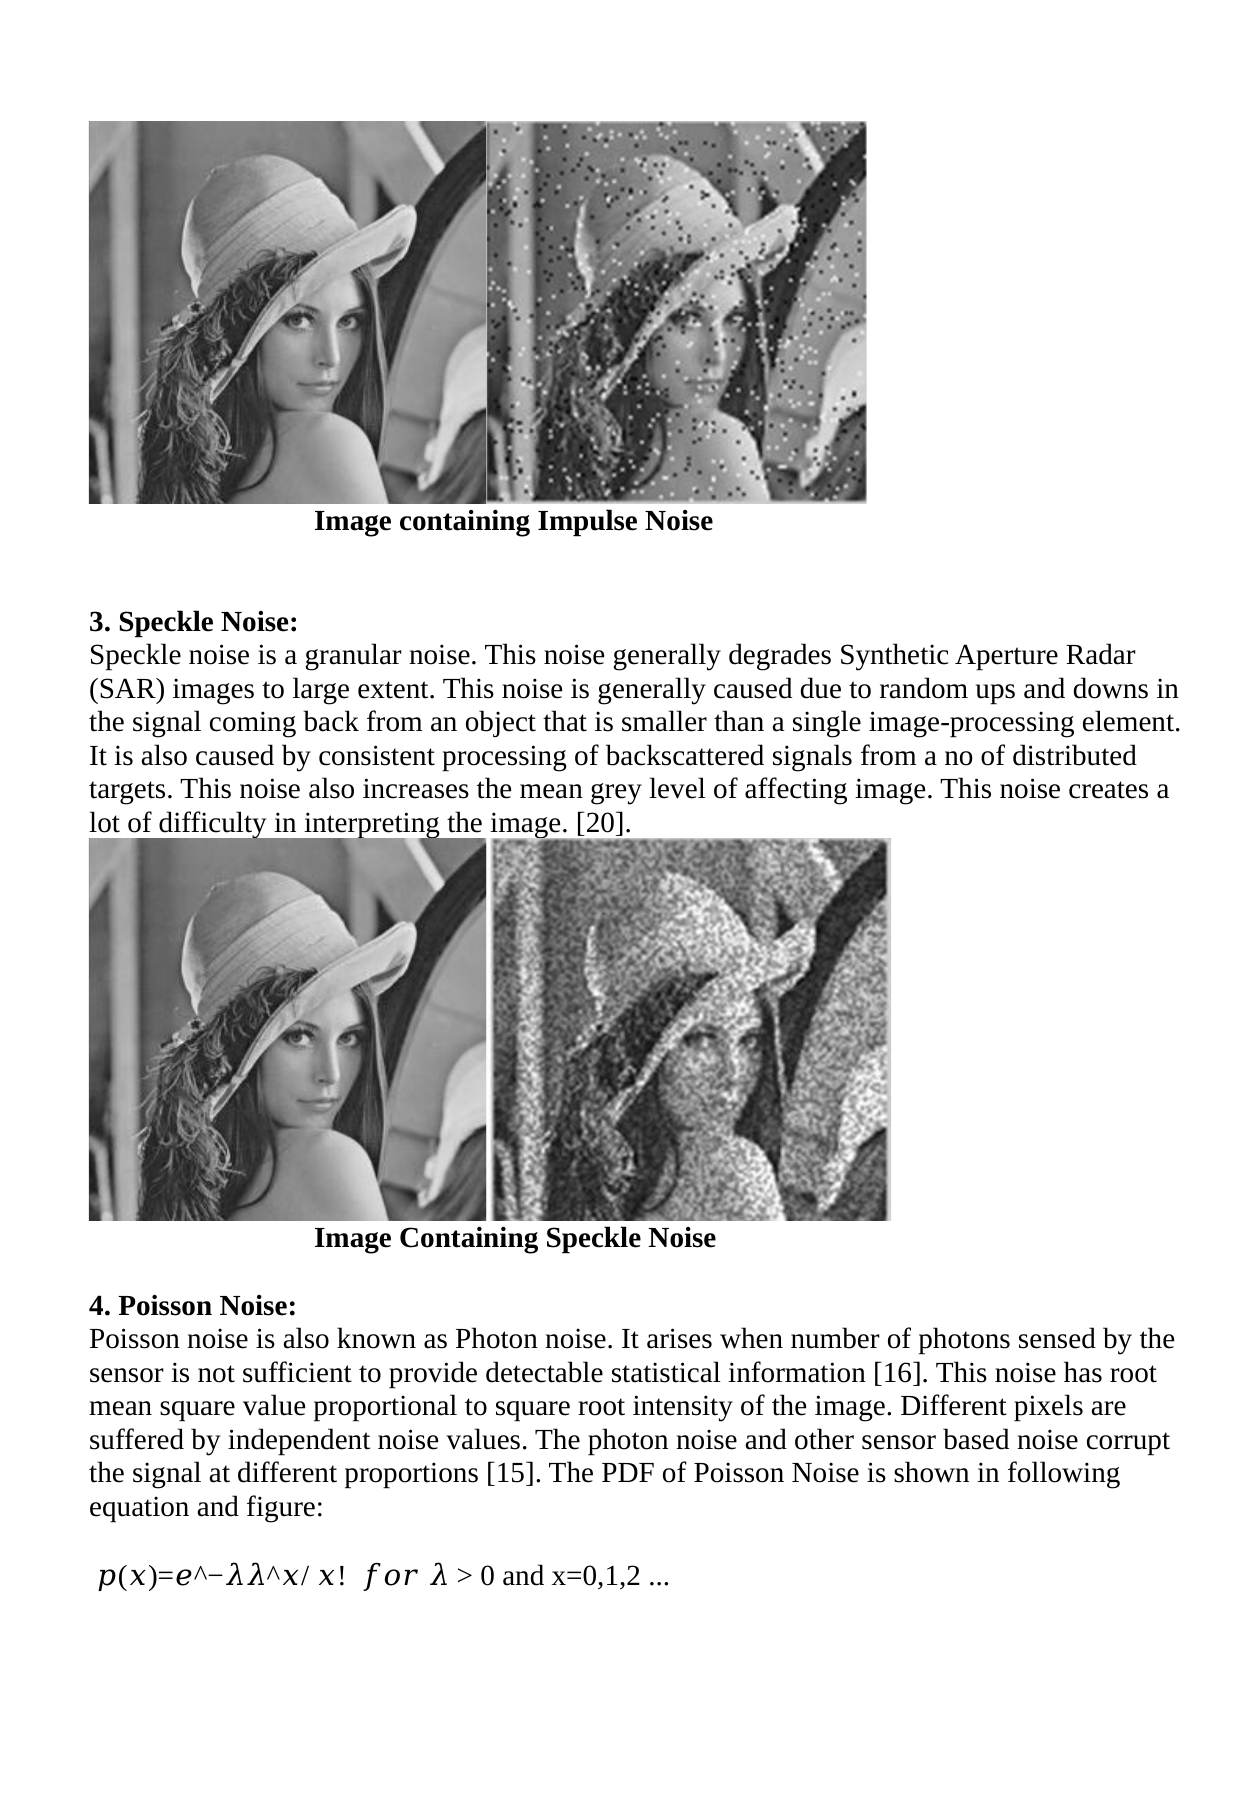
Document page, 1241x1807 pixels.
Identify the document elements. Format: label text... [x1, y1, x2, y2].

text 4. Poisson Noise: [89, 1288, 1184, 1321]
text Poisson noise is also known as Photon noise. It arises when number of photons sensed by the sensor is not sufficient to provide detectable statistical information [16]. This noise has root mean square value proportional to square root intensity of the image. Different pixels are suffered by independent noise values. The photon noise and other sensor based noise corrupt the signal at different proportions [15]. The PDF of Poisson Noise is shown in following equation and figure: [89, 1321, 1184, 1522]
text 3. Speckle Noise: [89, 604, 1184, 637]
text Image containing Impulse Noise [239, 503, 1184, 537]
text Speckle noise is a granular noise. This noise generally degrades Synthetic Aperture Radar (SAR) images to large extent. This noise is generally caused due to random ups and downs in the signal coming back from an object that is smaller than a single image-processing element. It is also caused by consistent processing of backscattered signals from a no of distributed targets. This noise also increases the mean grey level of affecting image. This noise creates a lot of difficulty in interpreting the image. [20]. [89, 637, 1184, 838]
text Image Containing Speckle Noise [314, 1221, 1184, 1254]
text 𝑝(𝑥)=𝑒^−𝜆𝜆^𝑥/ 𝑥! 𝑓𝑜𝑟 𝜆 > 0 and x=0,1,2 ... [89, 1556, 1184, 1591]
